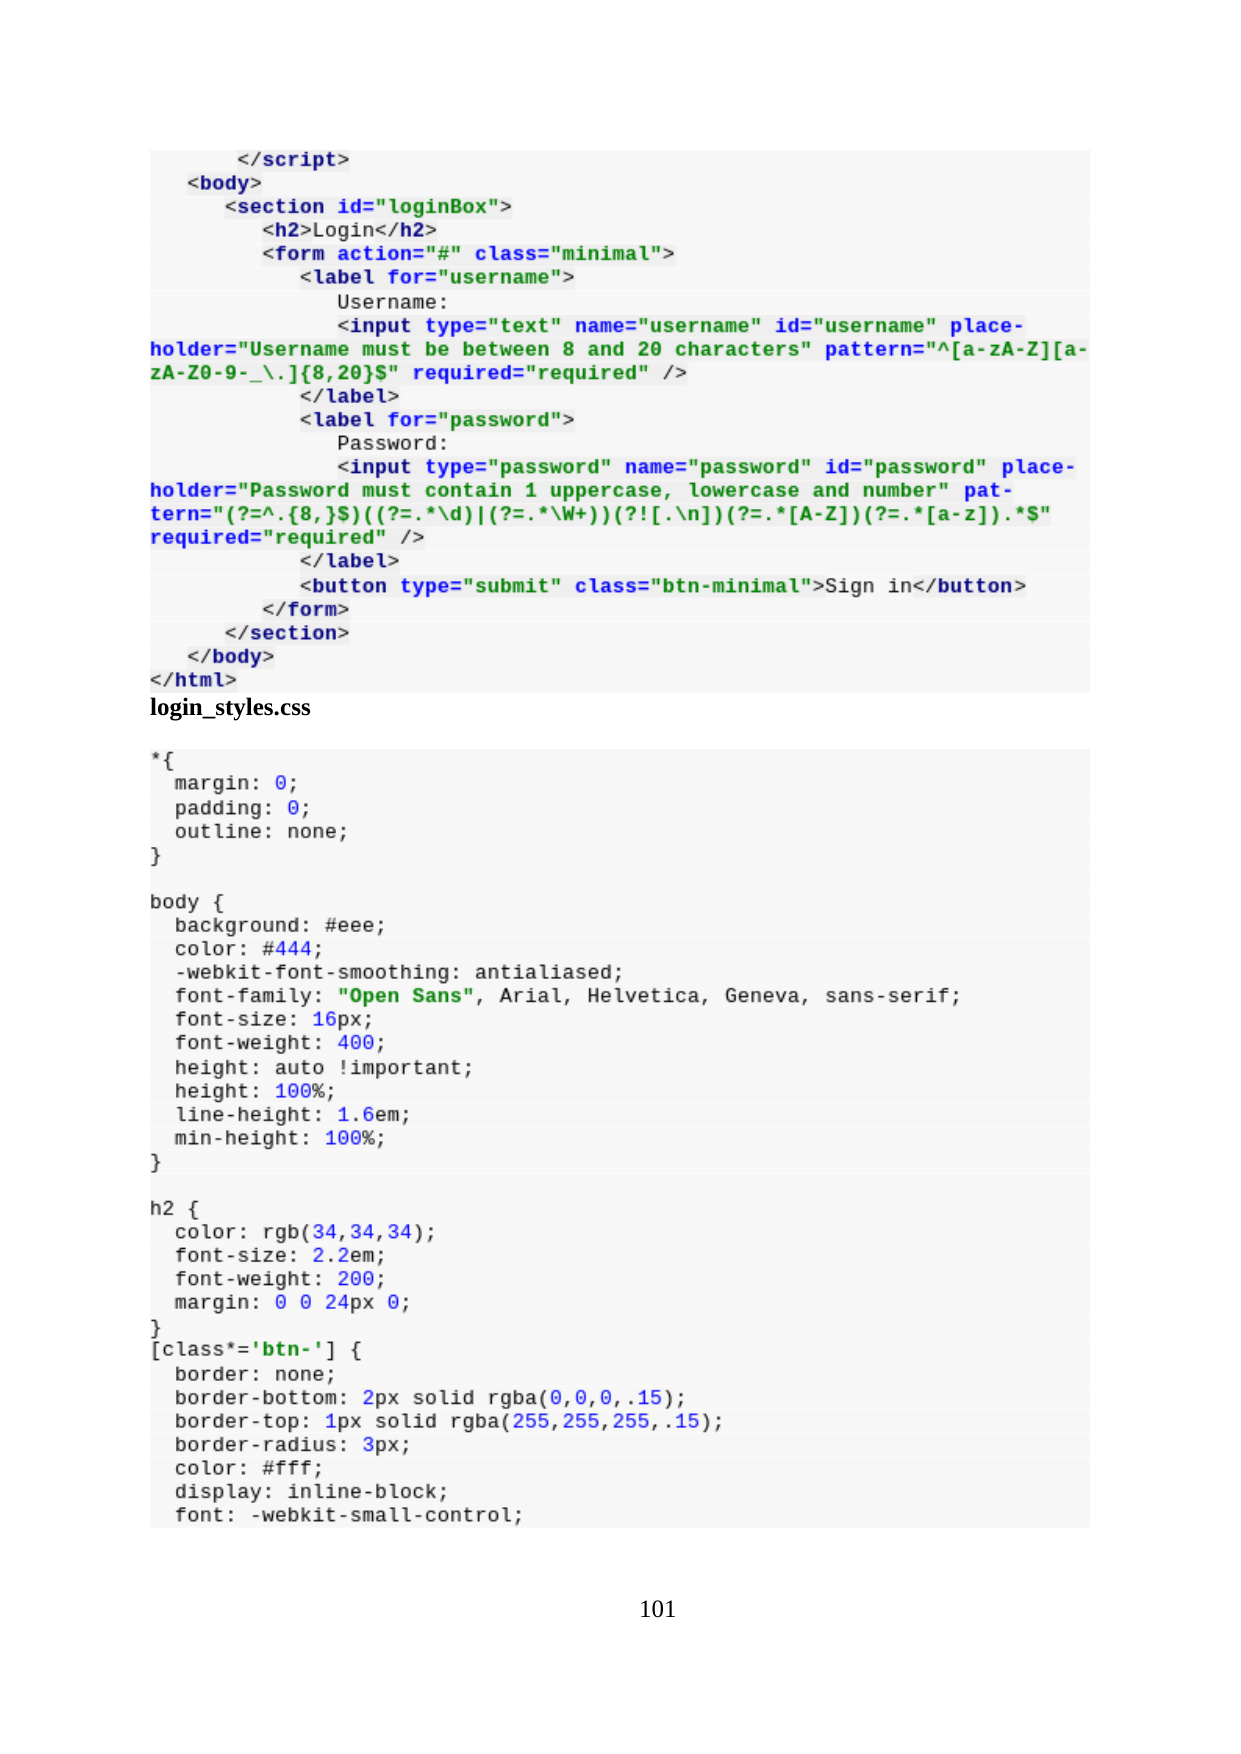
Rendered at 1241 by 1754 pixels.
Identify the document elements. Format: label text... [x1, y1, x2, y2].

subtitle login_styles.css [150, 693, 1090, 721]
